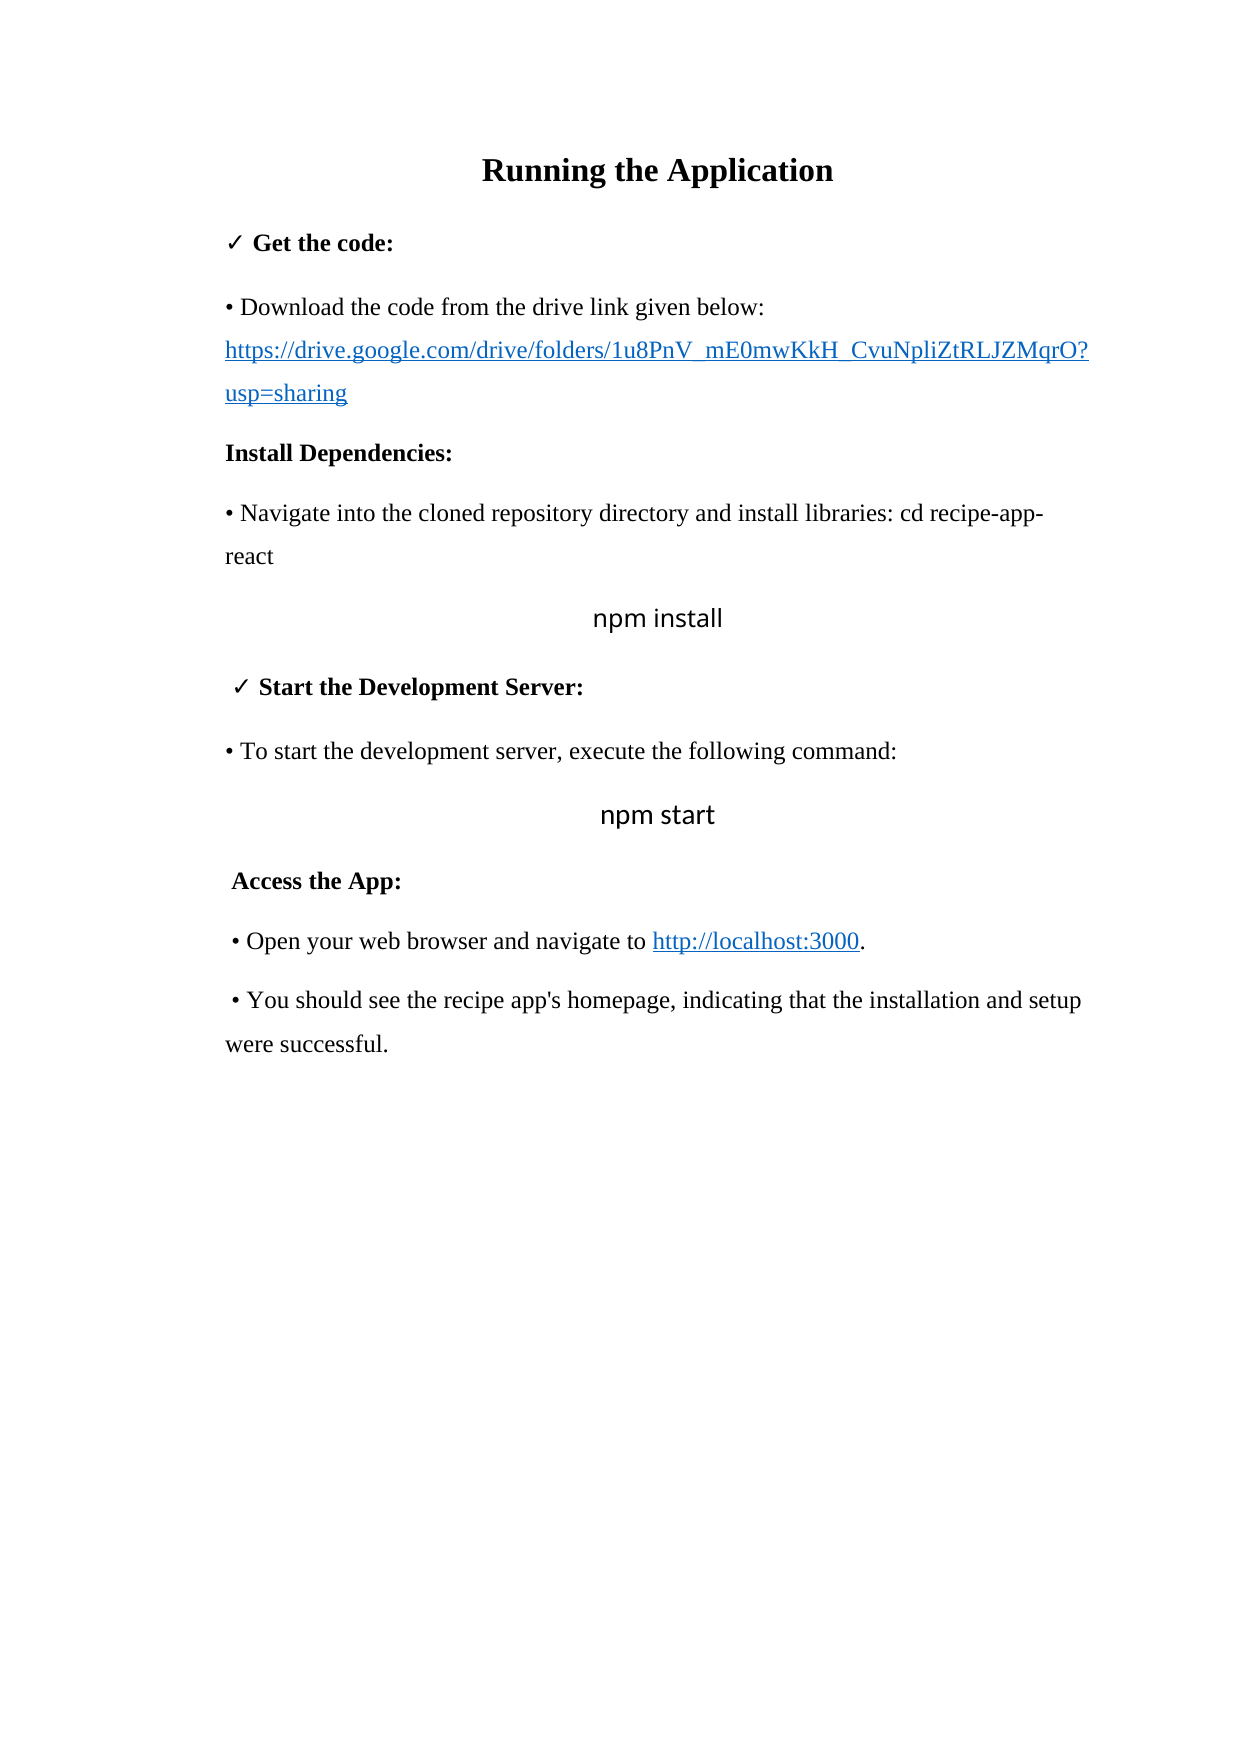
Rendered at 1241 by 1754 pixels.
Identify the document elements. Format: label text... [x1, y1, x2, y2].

text Get the code: [225, 224, 1090, 258]
text • Open your web browser and navigate to http://localhost:3000. [225, 926, 1090, 954]
text npm start [225, 796, 1090, 831]
text Access the App: [225, 866, 1090, 895]
text • You should see the recipe app's homepage, indicating that the installation and setup were successful. [225, 986, 1090, 1057]
text • Download the code from the drive link given below: https://drive.google.com/drive/folders/1u8PnV_mE0mwKkH_CvuNpliZtRLJZMqrO?usp=sharing [225, 292, 1090, 407]
text • Navigate into the cloned repository directory and install libraries: cd recipe-app-react [225, 498, 1090, 569]
text Start the Development Server: [225, 668, 1090, 702]
text Install Dependencies: [225, 438, 1090, 467]
text npm install [225, 601, 1090, 635]
text • To start the development server, execute the following command: [225, 736, 1090, 765]
text Running the Application [225, 150, 1090, 188]
